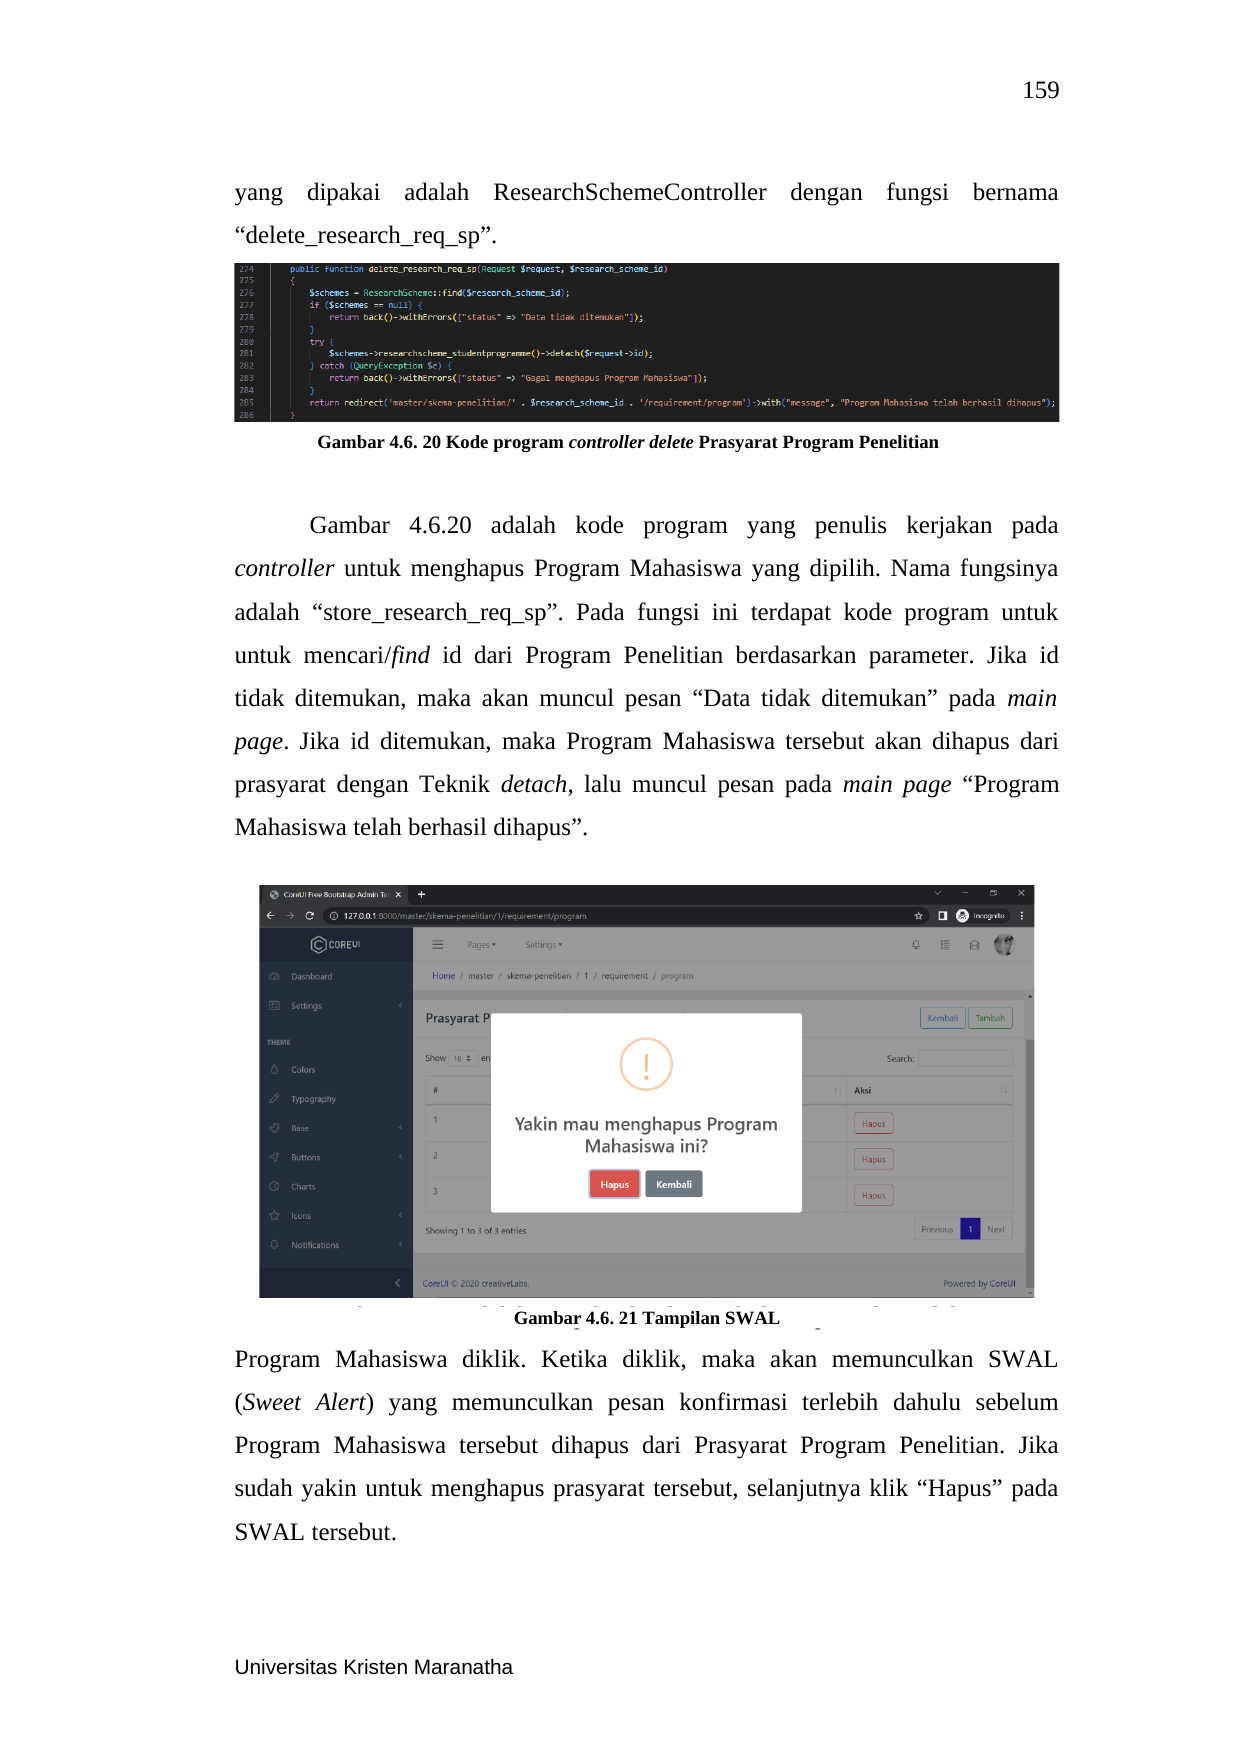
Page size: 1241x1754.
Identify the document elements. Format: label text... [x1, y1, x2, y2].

picture [259, 885, 1035, 1298]
text Gambar 4.6.20 adalah kode program yang penulis kerjakan pada controller untuk menghapus Program Mahasiswa yang dipilih. Nama fungsinya adalah “store_research_req_sp”. Pada fungsi ini terdapat kode program untuk untuk mencari/find id dari Program Penelitian berdasarkan parameter. Jika id tidak ditemukan, maka akan muncul pesan “Data tidak ditemukan” pada main page. Jika id ditemukan, maka Program Mahasiswa tersebut akan dihapus dari prasyarat dengan Teknik detach, lalu muncul pesan pada main page “Program Mahasiswa telah berhasil dihapus”. [234, 510, 1059, 841]
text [234, 177, 1059, 249]
picture [234, 263, 1060, 422]
